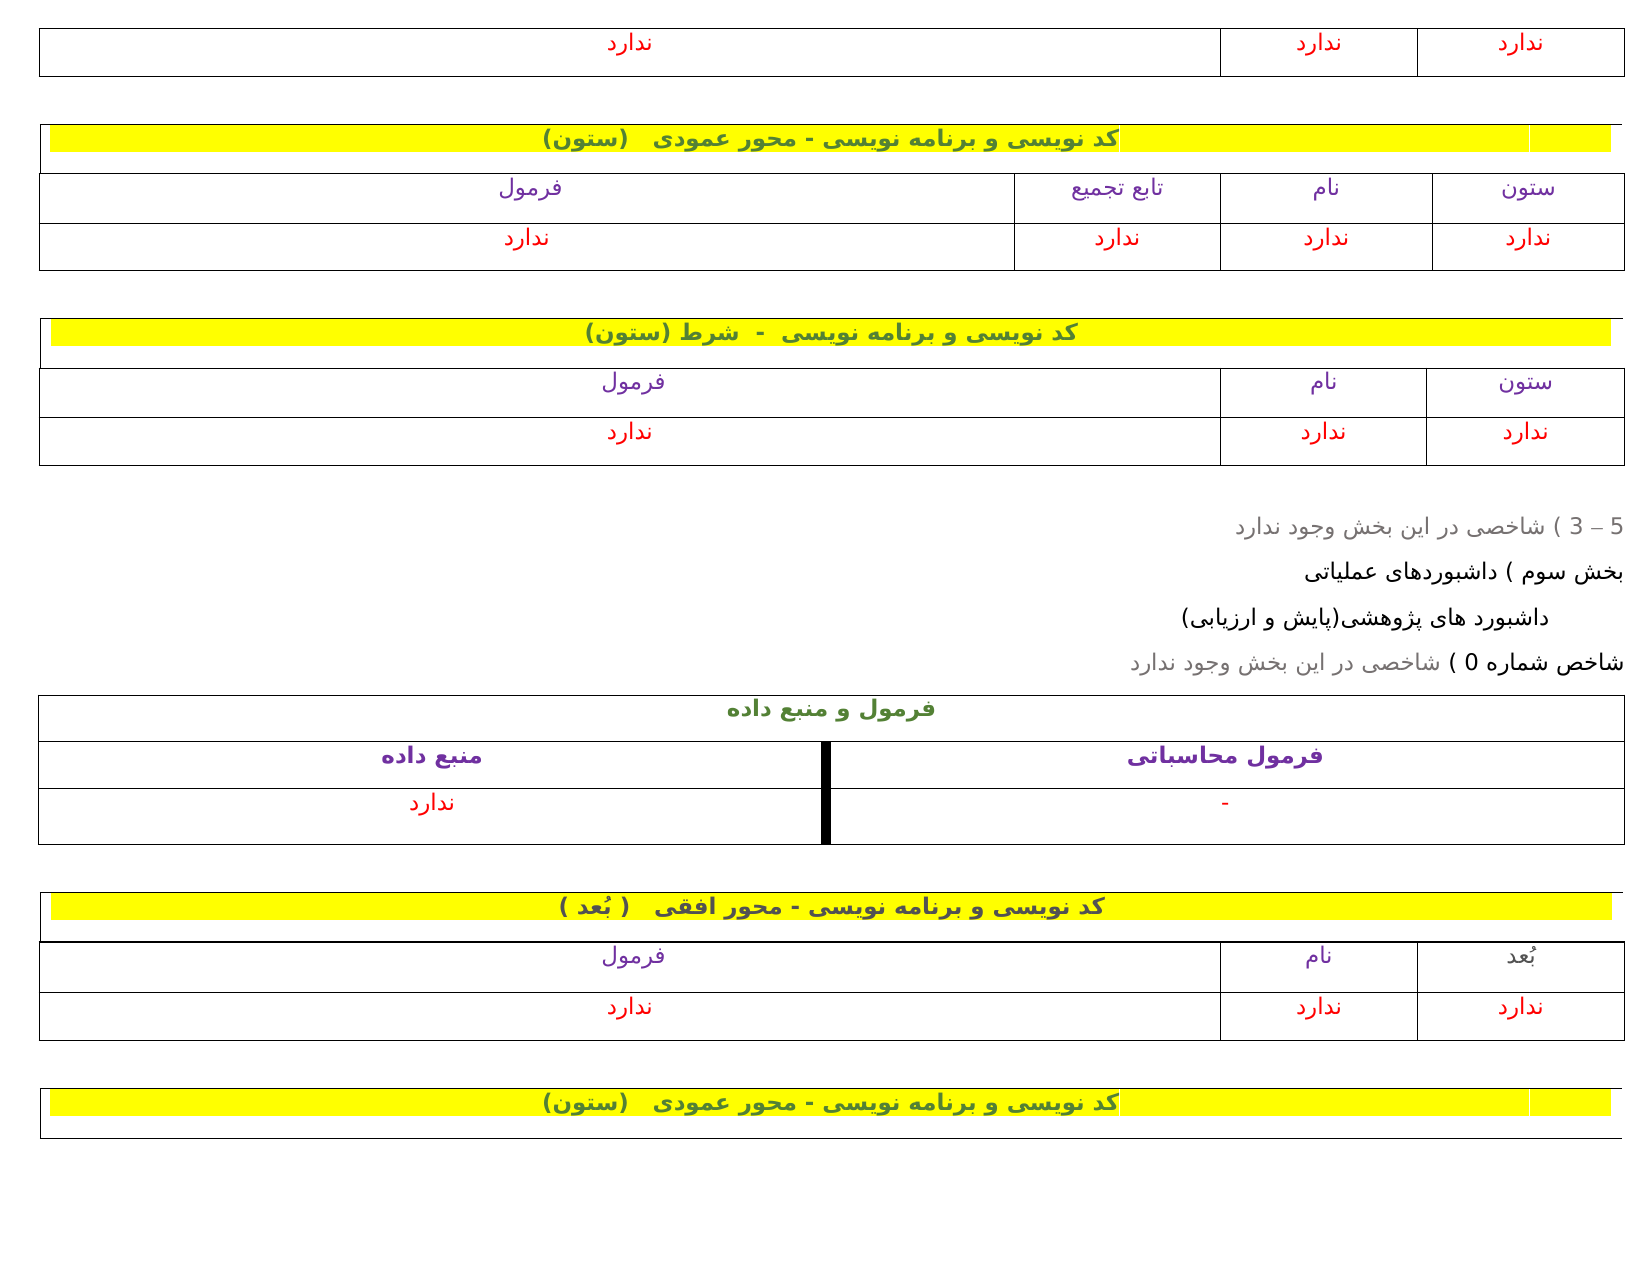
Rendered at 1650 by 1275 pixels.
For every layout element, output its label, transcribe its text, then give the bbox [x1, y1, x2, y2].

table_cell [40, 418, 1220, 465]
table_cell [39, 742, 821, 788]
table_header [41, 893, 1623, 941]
text داشبورد های پژوهشی(پایش و ارزیابی) [37, 604, 1650, 630]
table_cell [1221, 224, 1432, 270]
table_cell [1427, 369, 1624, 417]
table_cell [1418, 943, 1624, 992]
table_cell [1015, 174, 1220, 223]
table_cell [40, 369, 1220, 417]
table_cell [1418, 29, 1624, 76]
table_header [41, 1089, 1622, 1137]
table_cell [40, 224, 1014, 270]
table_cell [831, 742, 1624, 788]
text 5 – 3 ) شاخصی در این بخش وجود ندارد [37, 513, 1624, 539]
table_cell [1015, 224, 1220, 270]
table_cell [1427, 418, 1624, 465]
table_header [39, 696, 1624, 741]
text بخش سوم ) داشبوردهای عملیاتی [37, 558, 1624, 585]
text شاخص شماره 0 ) شاخصی در این بخش وجود ندارد [37, 649, 1624, 676]
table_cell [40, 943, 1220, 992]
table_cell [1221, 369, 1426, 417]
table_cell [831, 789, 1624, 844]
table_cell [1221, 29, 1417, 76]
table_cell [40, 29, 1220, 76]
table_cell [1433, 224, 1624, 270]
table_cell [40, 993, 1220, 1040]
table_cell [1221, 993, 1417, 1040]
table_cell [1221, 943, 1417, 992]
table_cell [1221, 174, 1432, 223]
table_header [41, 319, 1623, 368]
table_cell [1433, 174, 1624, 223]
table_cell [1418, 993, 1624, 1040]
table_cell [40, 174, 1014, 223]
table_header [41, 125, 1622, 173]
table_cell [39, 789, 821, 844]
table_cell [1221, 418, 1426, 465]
